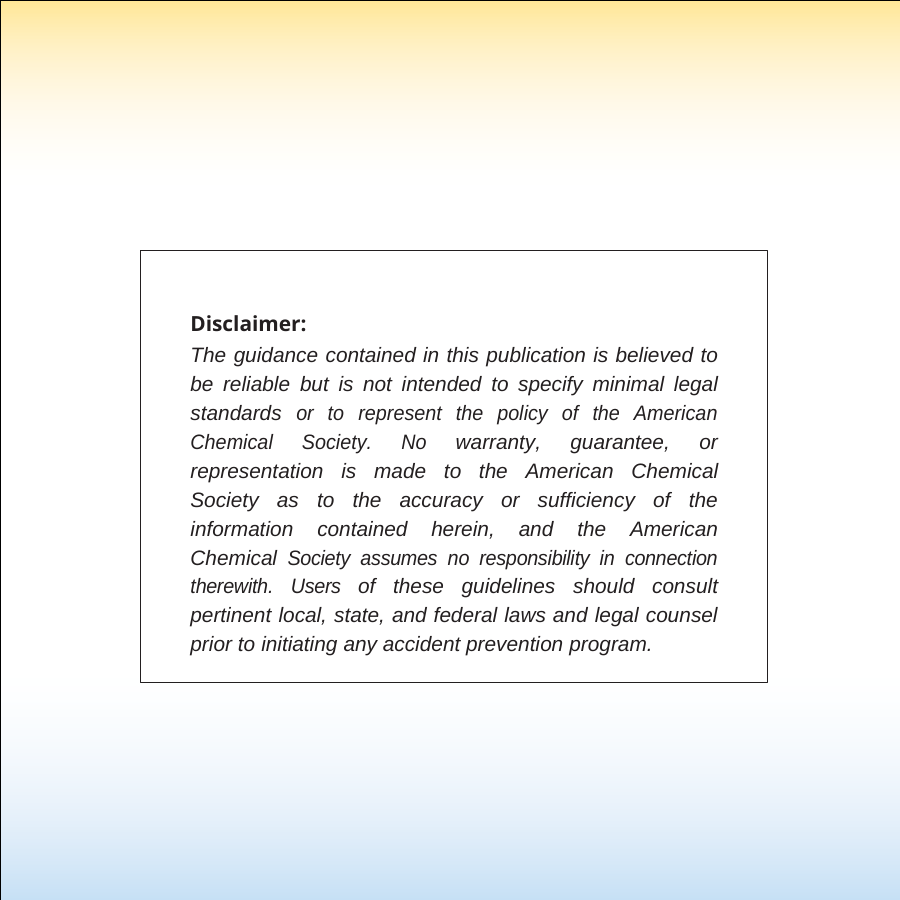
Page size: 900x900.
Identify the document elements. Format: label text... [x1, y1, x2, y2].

text The guidance contained in this publication is believed to be reliable but is not intended to specify minimal legal standards or to represent the policy of the American Chemical Society. No warranty, guarantee, or representation is made to the American Chemical Society as to the accuracy or sufficiency of the information contained herein, and the American Chemical Society assumes no responsibility in connection therewith. Users of these guidelines should consult pertinent local, state, and federal laws and legal counsel prior to initiating any accident prevention program. [190, 343, 718, 656]
picture [1, 1, 900, 900]
text Disclaimer: [190, 309, 900, 338]
